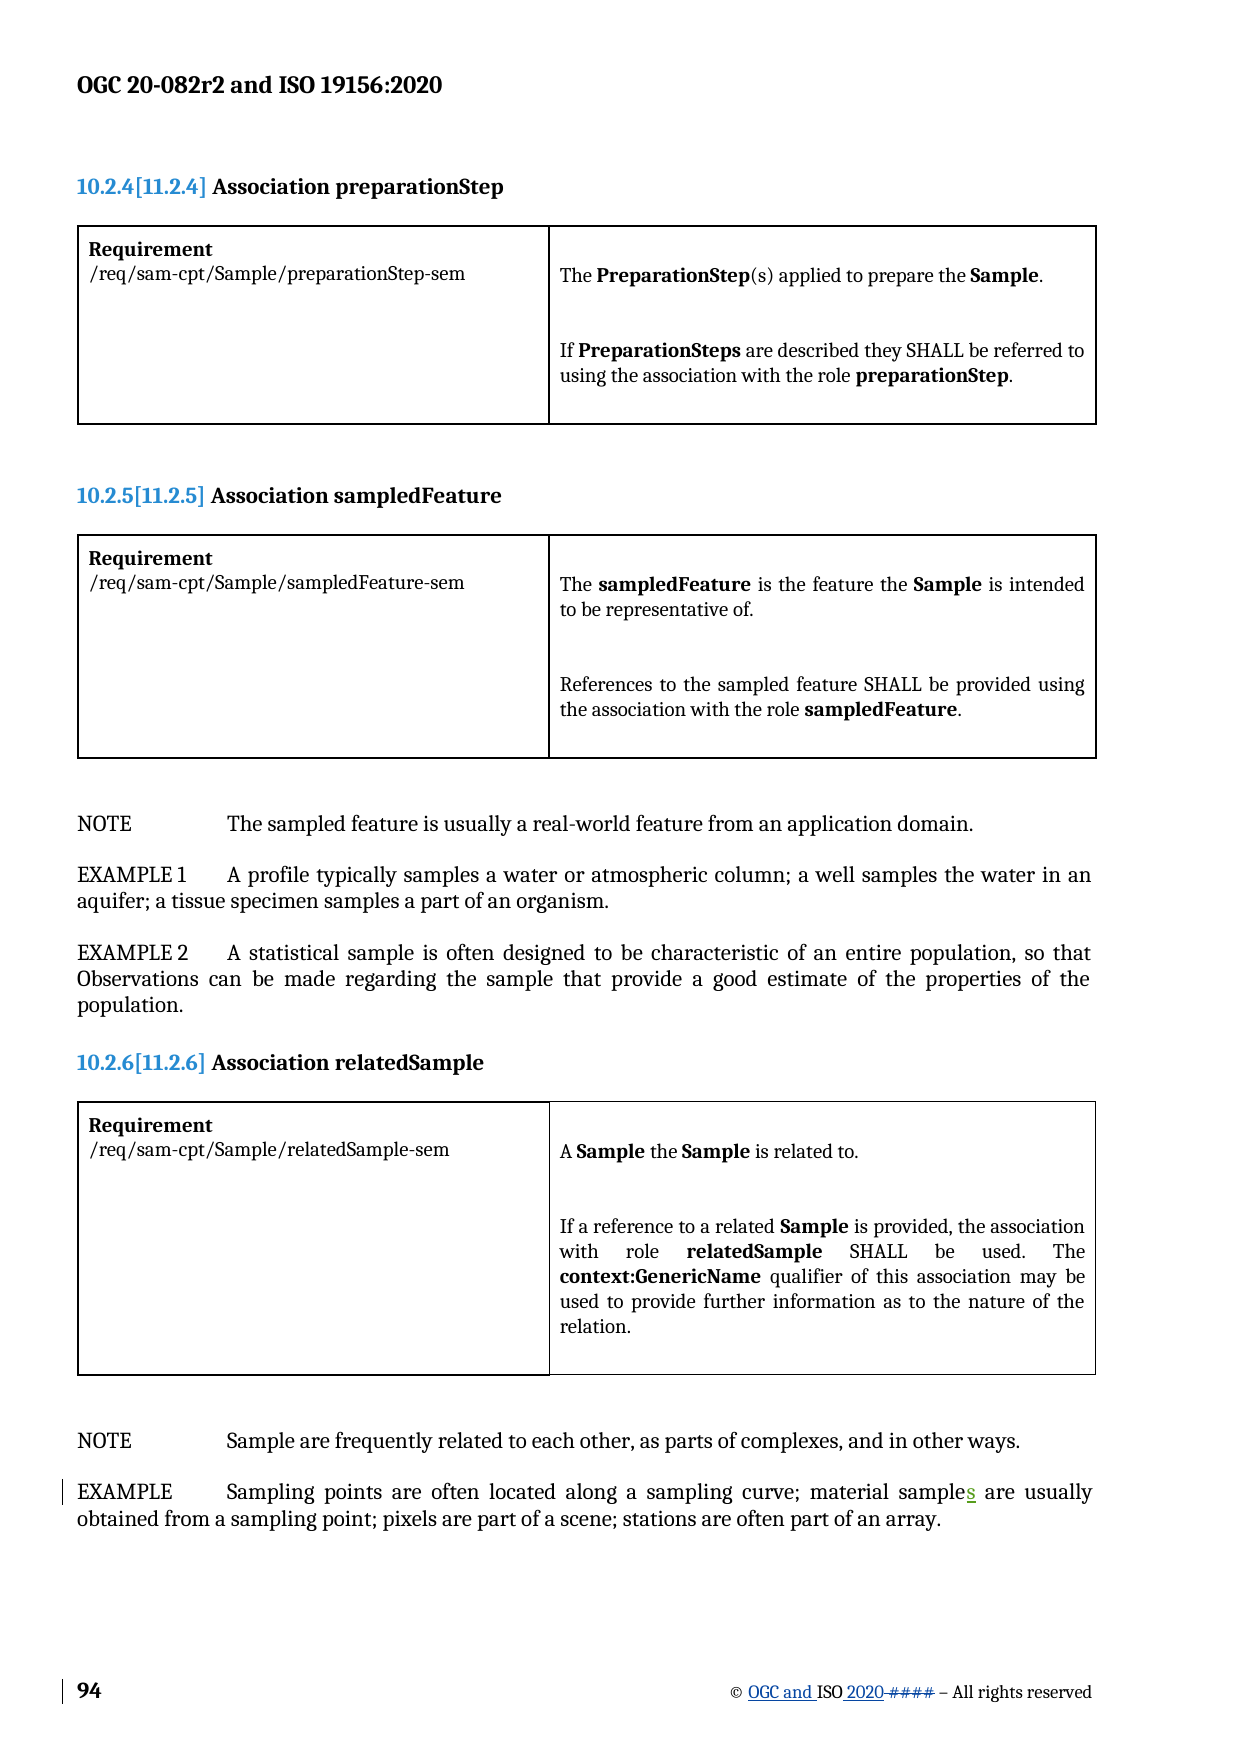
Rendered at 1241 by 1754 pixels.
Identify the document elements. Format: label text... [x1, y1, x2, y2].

table_header Requirement /req/sam-cpt/Sample/sampledFeature-sem [79, 536, 548, 757]
table_header The sampledFeature is the feature the Sample is intended to be representative of. References to the sampled feature SHALL be provided using the association with the role sampledFeature. [550, 536, 1095, 757]
subtitle Association relatedSample [77, 1050, 1092, 1076]
text EXAMPLE 2 A statistical sample is often designed to be characteristic of an entire population, so that Observations can be made regarding the sample that provide a good estimate of the properties of the population. [77, 939, 1092, 1019]
table_header Requirement /req/sam-cpt/Sample/relatedSample-sem [79, 1103, 549, 1374]
text NOTE The sampled feature is usually a real-world feature from an application domain. [77, 811, 1092, 837]
subtitle Association sampledFeature [77, 483, 1092, 509]
subtitle Association preparationStep [77, 174, 1092, 200]
text EXAMPLE 1 A profile typically samples a water or atmospheric column; a well samples the water in an aquifer; a tissue specimen samples a part of an organism. [77, 862, 1092, 914]
table_header The PreparationStep(s) applied to prepare the Sample. If PreparationSteps are described they SHALL be referred to using the association with the role preparationStep. [550, 227, 1095, 423]
table_header Requirement /req/sam-cpt/Sample/preparationStep-sem [79, 227, 548, 423]
text EXAMPLE Sampling points are often located along a sampling curve; material sample are usually obtained from a sampling point; pixels are part of a scene; stations are often part of an array. [77, 1479, 1092, 1532]
table_header A Sample the Sample is related to. If a reference to a related Sample is provided, the association with role relatedSample SHALL be used. The context:GenericName qualifier of this association may be used to provide further information as to the nature of the relation. [550, 1102, 1095, 1374]
text NOTE Sample are frequently related to each other, as parts of complexes, and in other ways. [77, 1428, 1092, 1454]
